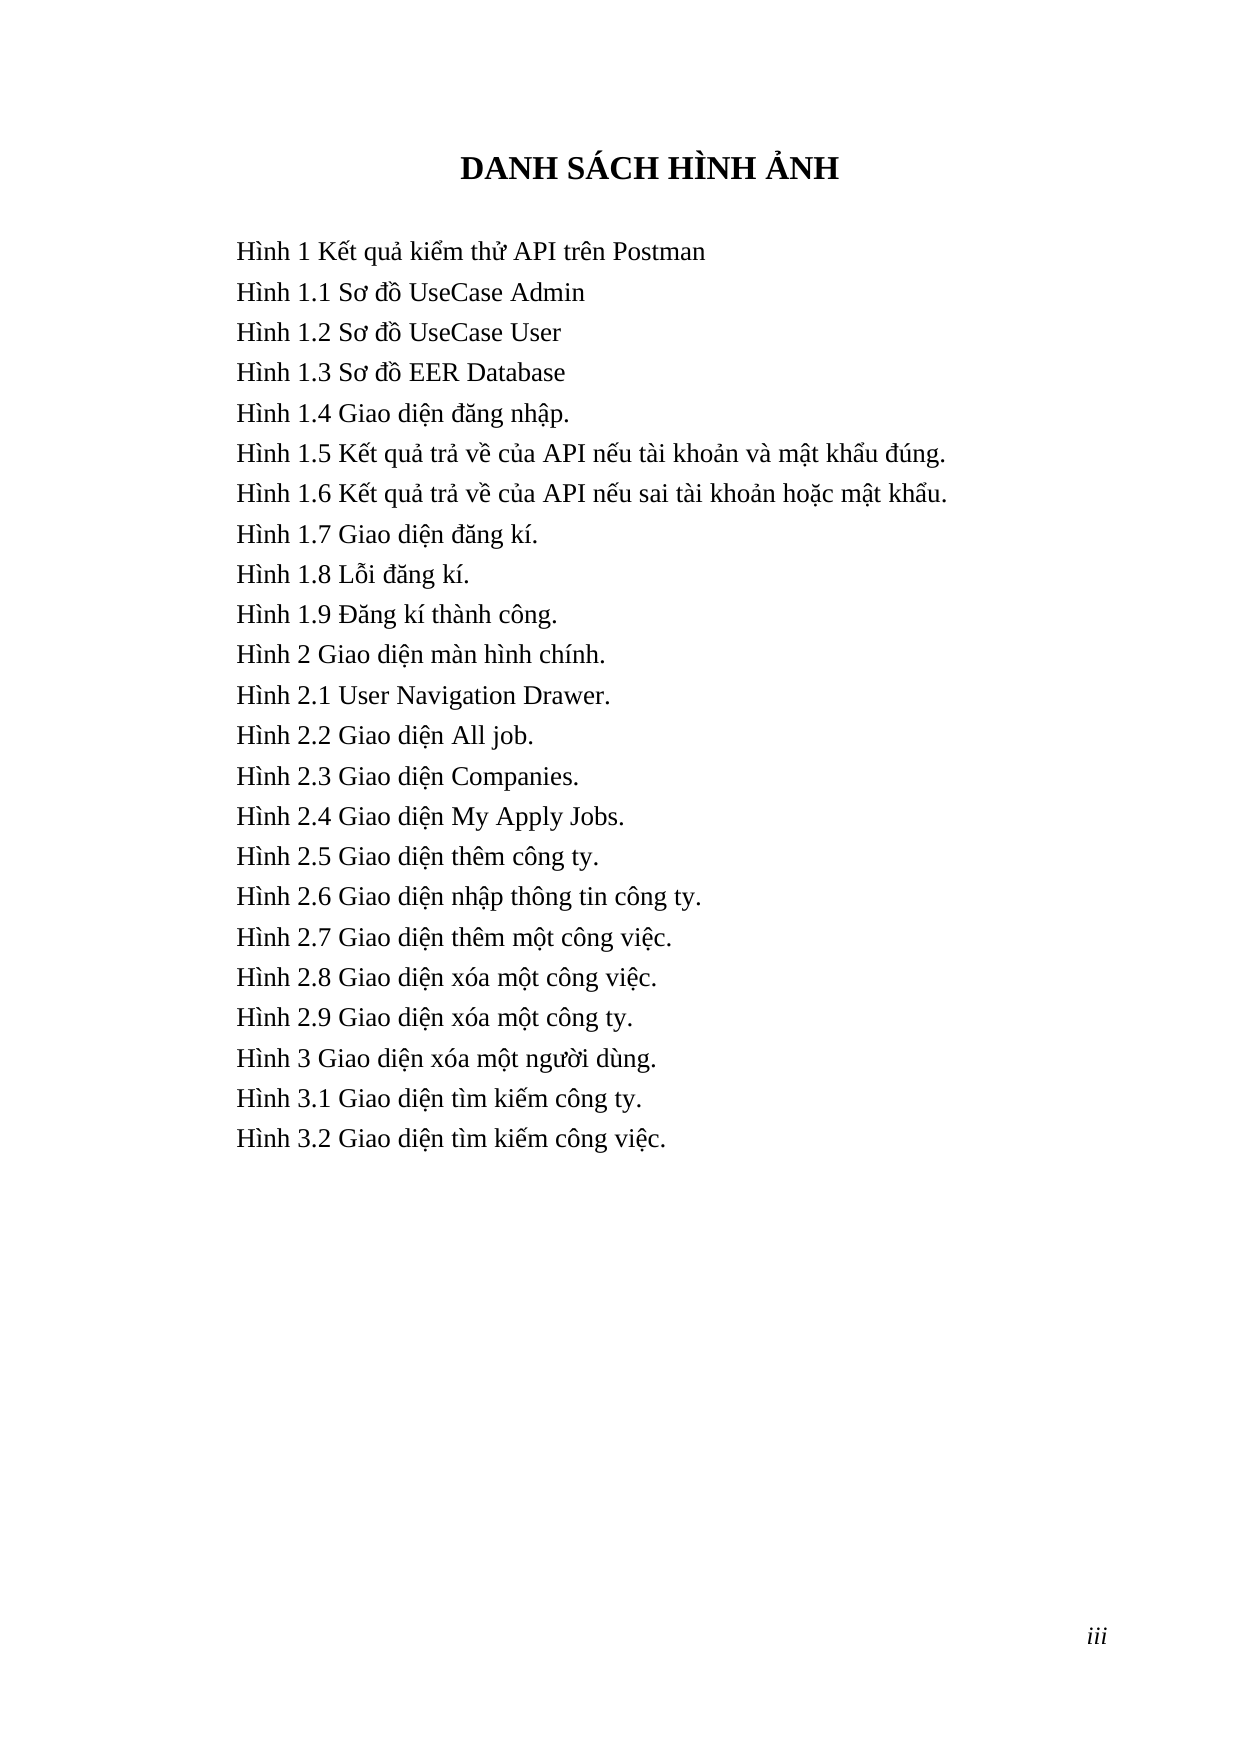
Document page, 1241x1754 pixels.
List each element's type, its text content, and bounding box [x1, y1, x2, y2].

text Hình 2.2 Giao diện All job. [236, 719, 1122, 751]
text Hình 1.4 Giao diện đăng nhập. [236, 397, 1122, 428]
text Hình 1.8 Lỗi đăng kí. [236, 558, 1122, 589]
text Hình 3.1 Giao diện tìm kiếm công ty. [177, 1082, 1122, 1113]
text Hình 1.3 Sơ đồ EER Database [236, 357, 1122, 388]
text Hình 1.7 Giao diện đăng kí. [236, 518, 1122, 549]
text Hình 2 Giao diện màn hình chính. [236, 639, 1122, 670]
text Hình 2.5 Giao diện thêm công ty. [236, 841, 1122, 872]
text Hình 2.6 Giao diện nhập thông tin công ty. [177, 881, 1122, 912]
text Hình 3 Giao diện xóa một người dùng. [177, 1042, 1122, 1073]
text Hình 1.1 Sơ đồ UseCase Admin [236, 276, 1122, 307]
text DANH SÁCH HÌNH ẢNH [177, 148, 1122, 186]
text Hình 2.7 Giao diện thêm một công việc. [177, 921, 1122, 952]
text Hình 1.5 Kết quả trả về của API nếu tài khoản và mật khẩu đúng. [236, 437, 1122, 468]
text Hình 2.3 Giao diện Companies. [236, 760, 1122, 791]
text Hình 1.2 Sơ đồ UseCase User [236, 316, 1122, 347]
text Hình 1 Kết quả kiểm thử API trên Postman [236, 236, 1122, 267]
text Hình 2.4 Giao diện My Apply Jobs. [177, 800, 1122, 831]
text Hình 1.6 Kết quả trả về của API nếu sai tài khoản hoặc mật khẩu. [236, 478, 1122, 509]
text Hình 2.9 Giao diện xóa một công ty. [177, 1002, 1122, 1033]
text Hình 2.1 User Navigation Drawer. [236, 679, 1122, 710]
text Hình 2.8 Giao diện xóa một công việc. [177, 961, 1122, 992]
text Hình 3.2 Giao diện tìm kiếm công việc. [177, 1123, 1122, 1154]
text Hình 1.9 Đăng kí thành công. [236, 599, 1122, 630]
